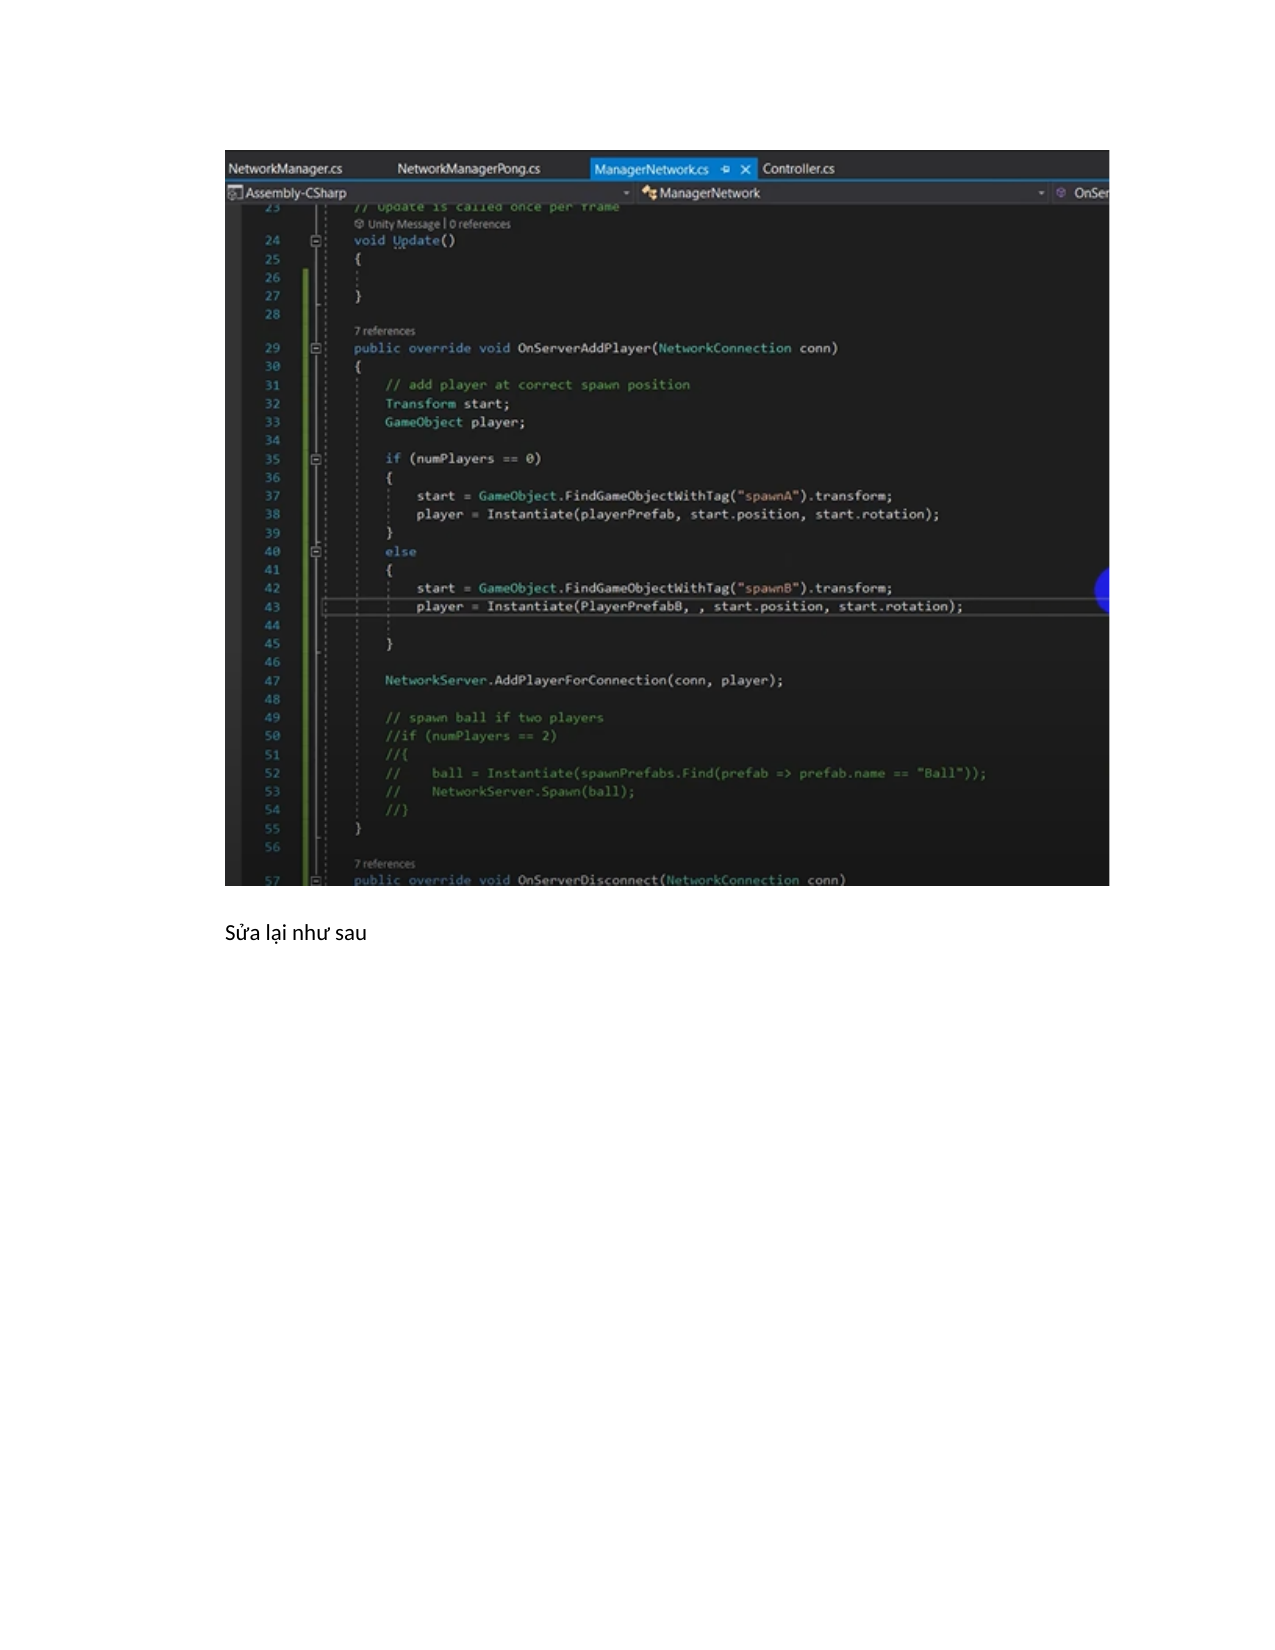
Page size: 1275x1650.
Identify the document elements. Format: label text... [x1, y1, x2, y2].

list Sửa lại như sau [225, 918, 1125, 946]
picture [225, 150, 1110, 886]
